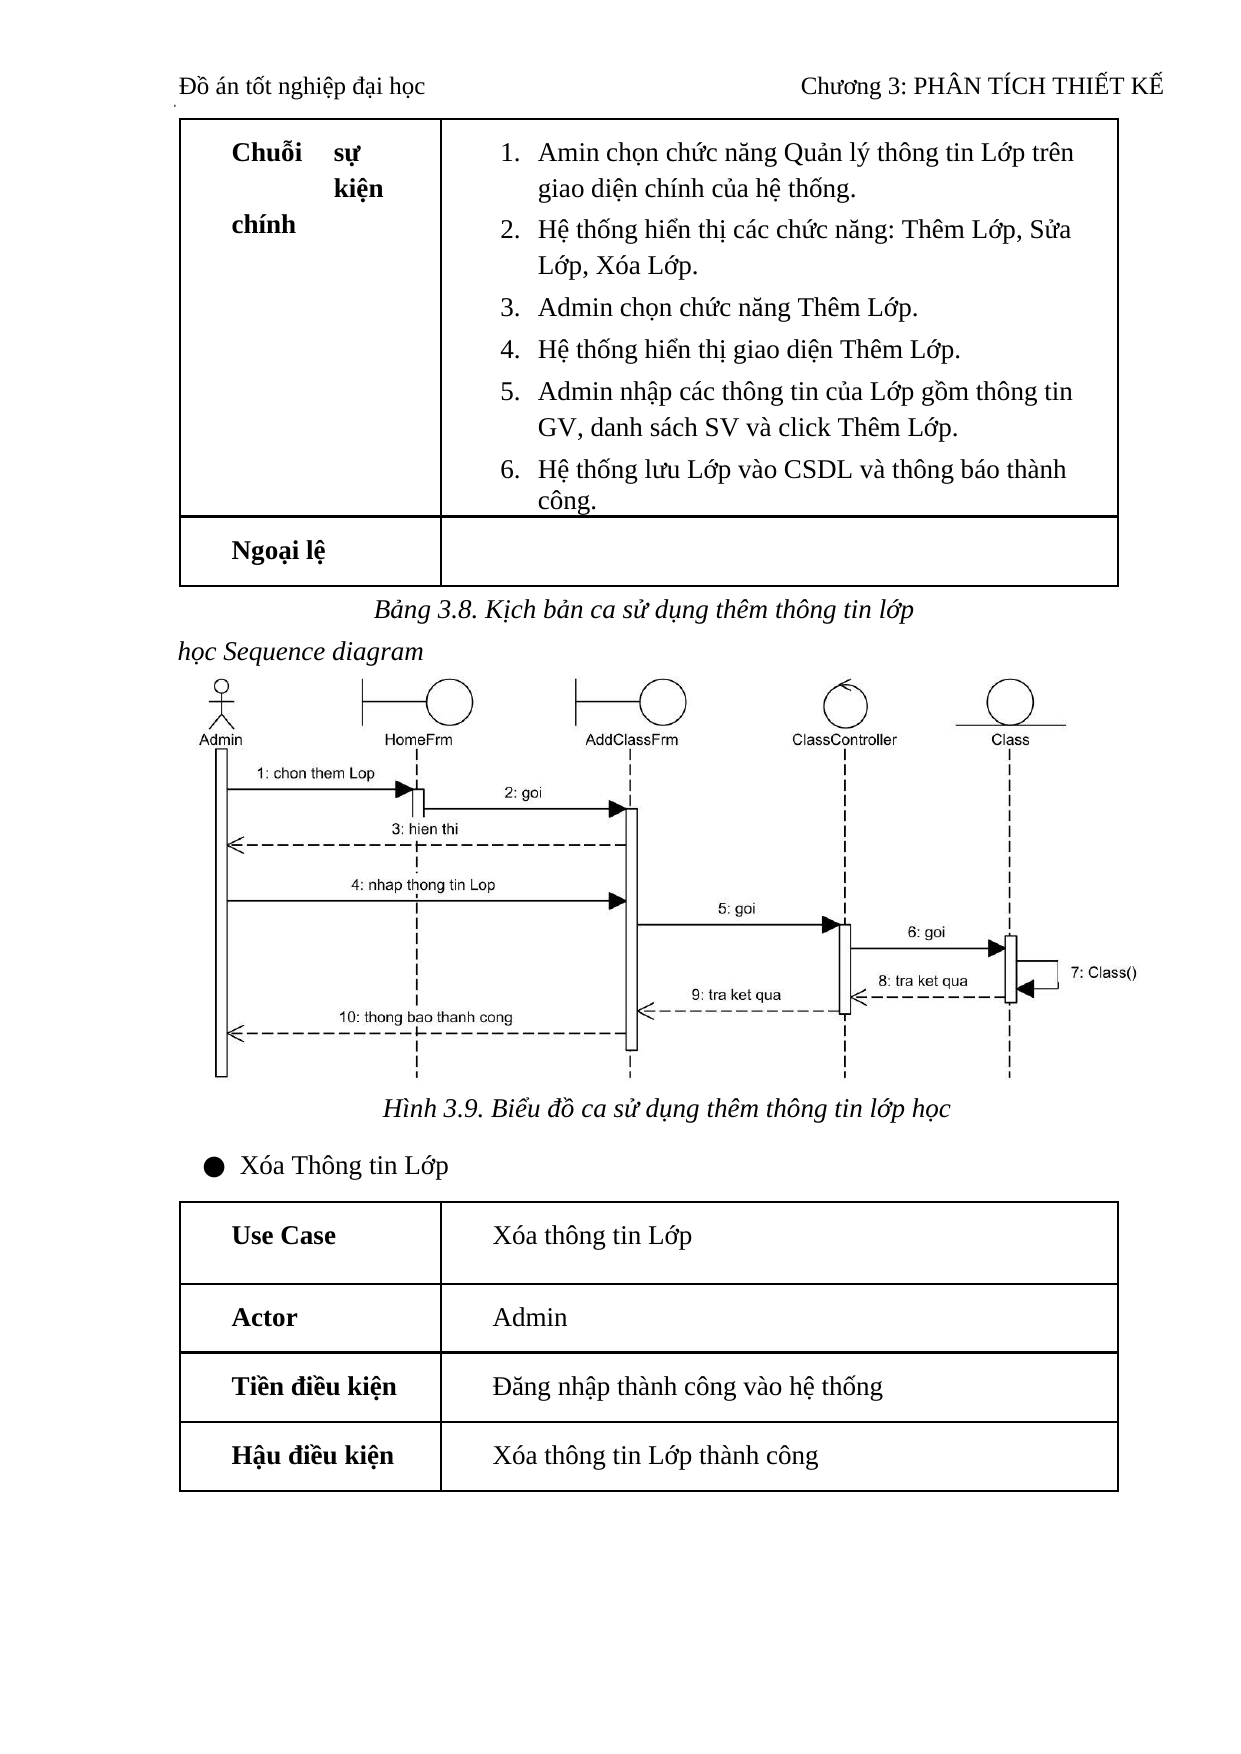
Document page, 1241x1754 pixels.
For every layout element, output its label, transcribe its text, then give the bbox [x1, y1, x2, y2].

table_cell Ngoại lệ [181, 518, 440, 584]
text Bảng 3.8. Kịch bản ca sử dụng thêm thông tin lớp học Sequence diagram [177, 593, 926, 666]
table_cell Admin [442, 1285, 1117, 1351]
table_cell Đăng nhập thành công vào hệ thống [442, 1354, 1117, 1421]
picture [195, 676, 1140, 1081]
table_cell [442, 518, 1117, 584]
table_cell Xóa thông tin Lớp thành công [442, 1423, 1117, 1490]
table_cell Hậu điều kiện [181, 1423, 440, 1490]
list Xóa Thông tin Lớp [202, 1134, 1201, 1190]
table_header Amin chọn chức năng Quản lý thông tin Lớp trên giao diện chính của hệ thống. Hệ thống hiển thị các chức năng: Thêm Lớp, Sửa Lớp, Xóa Lớp. Admin chọn chức năng Thêm Lớp. Hệ thống hiển thị giao diện Thêm Lớp. Admin nhập các thông tin của Lớp gồm thông tin GV, danh sách SV và click Thêm Lớp. Hệ thống lưu Lớp vào CSDL và thông báo thành công. [442, 120, 1117, 515]
table_cell Actor [181, 1285, 440, 1351]
table_cell Tiền điều kiện [181, 1354, 440, 1421]
table_header Use Case [181, 1203, 440, 1282]
table_header Xóa thông tin Lớp [442, 1203, 1117, 1282]
table_header Chuỗi sự kiện chính [181, 120, 440, 515]
text Hình 3.9. Biểu đồ ca sử dụng thêm thông tin lớp học [383, 1092, 1201, 1123]
